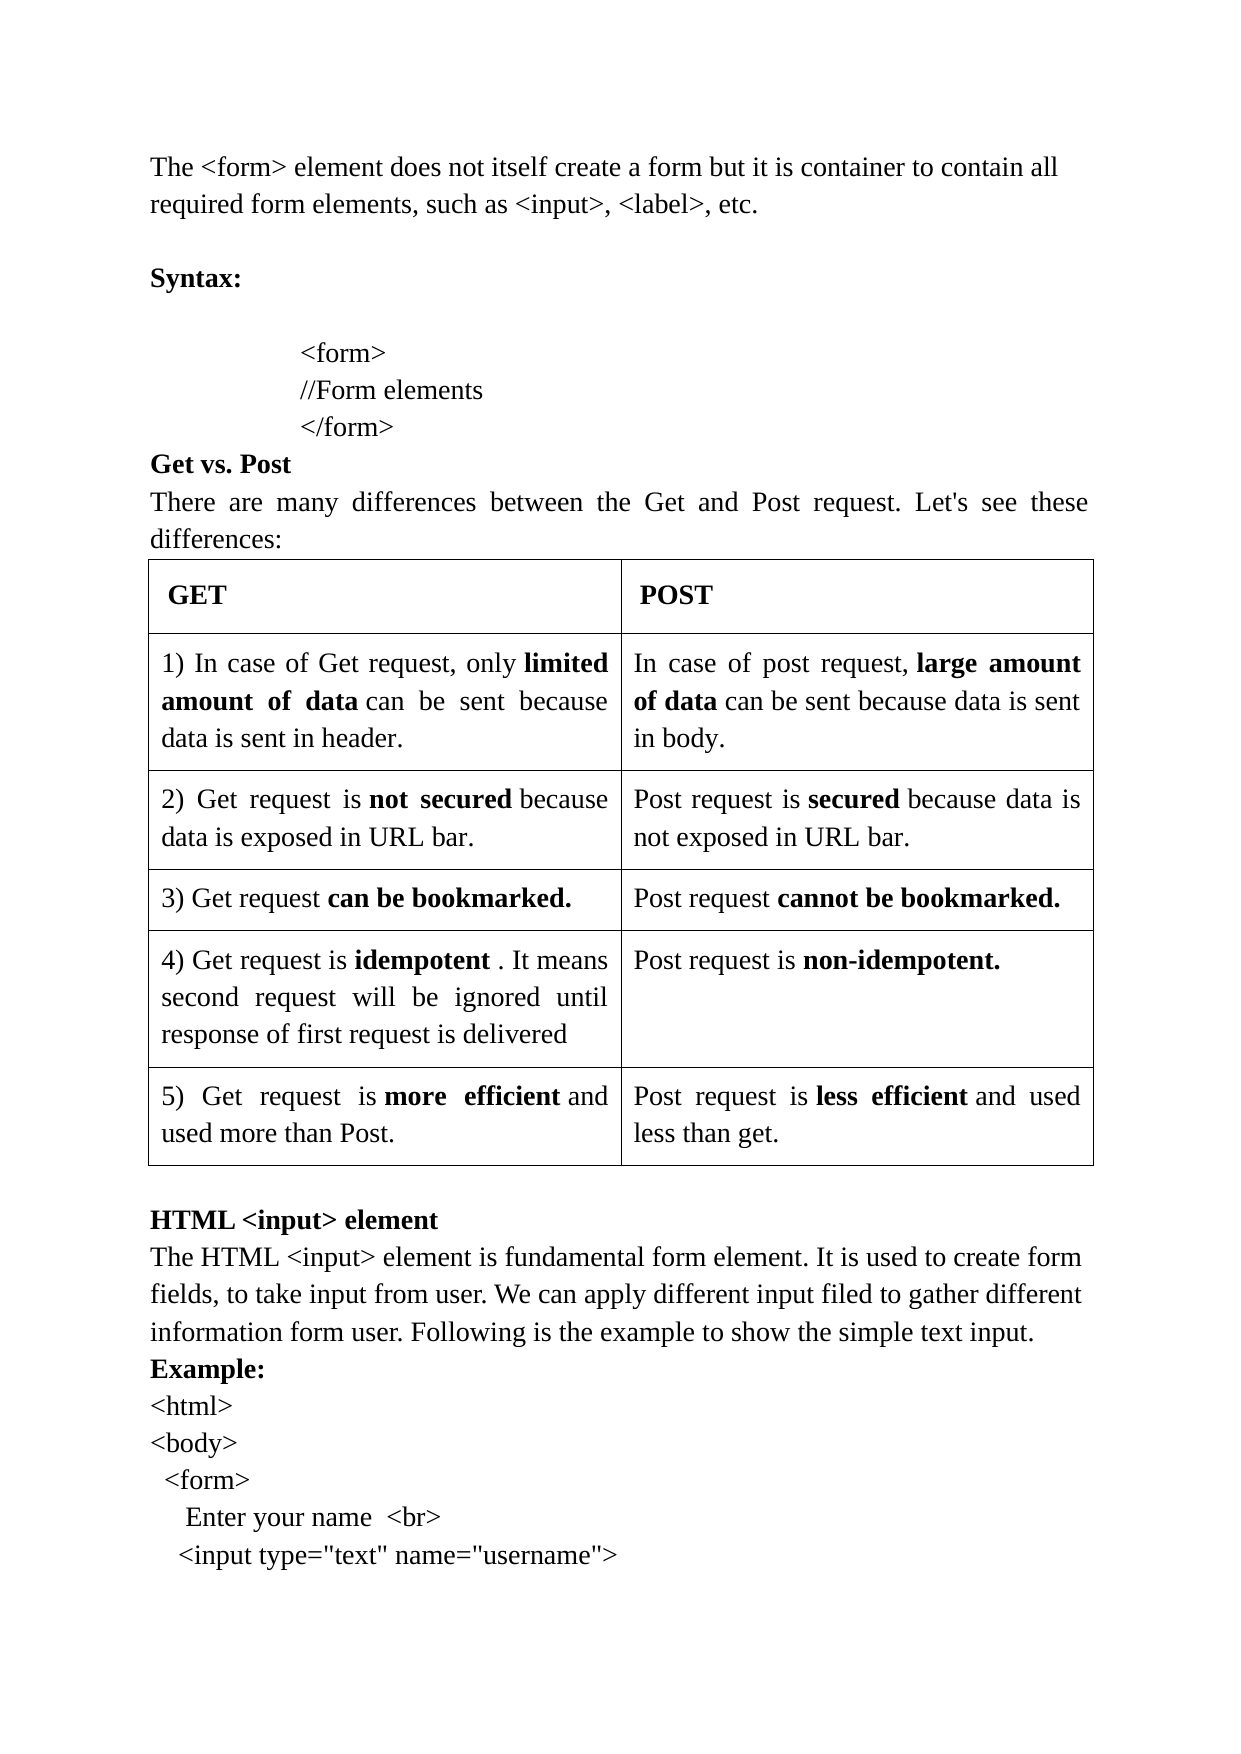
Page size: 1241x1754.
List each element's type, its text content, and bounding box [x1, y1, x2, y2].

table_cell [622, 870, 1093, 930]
text <input type="text" name="username"> [150, 1538, 1090, 1570]
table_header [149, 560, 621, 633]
text </form> [300, 410, 1090, 443]
text Example: [150, 1352, 1090, 1384]
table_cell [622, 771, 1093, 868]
text //Form elements [300, 373, 1090, 406]
text Enter your name <br> [150, 1501, 1090, 1533]
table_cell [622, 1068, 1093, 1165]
text <form> [300, 336, 1090, 368]
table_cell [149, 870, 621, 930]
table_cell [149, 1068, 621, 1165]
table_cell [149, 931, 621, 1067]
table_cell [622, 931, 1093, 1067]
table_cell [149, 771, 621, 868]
text <body> [150, 1426, 1090, 1458]
text <form> [150, 1463, 1090, 1496]
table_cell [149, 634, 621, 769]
text The HTML <input> element is fundamental form element. It is used to create form fields, to take input from user. We can apply different input filed to gather different information form user. Following is the example to show the simple text input. [150, 1240, 1090, 1347]
text The <form> element does not itself create a form but it is container to contain all required form elements, such as <input>, <label>, etc. [150, 150, 1090, 219]
text <html> [150, 1389, 1090, 1421]
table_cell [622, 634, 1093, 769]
text Syntax: [150, 262, 1090, 294]
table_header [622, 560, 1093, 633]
text There are many differences between the Get and Post request. Let's see these differences: [150, 485, 1090, 554]
text HTML <input> element [150, 1203, 1090, 1235]
text Get vs. Post [150, 447, 1090, 480]
